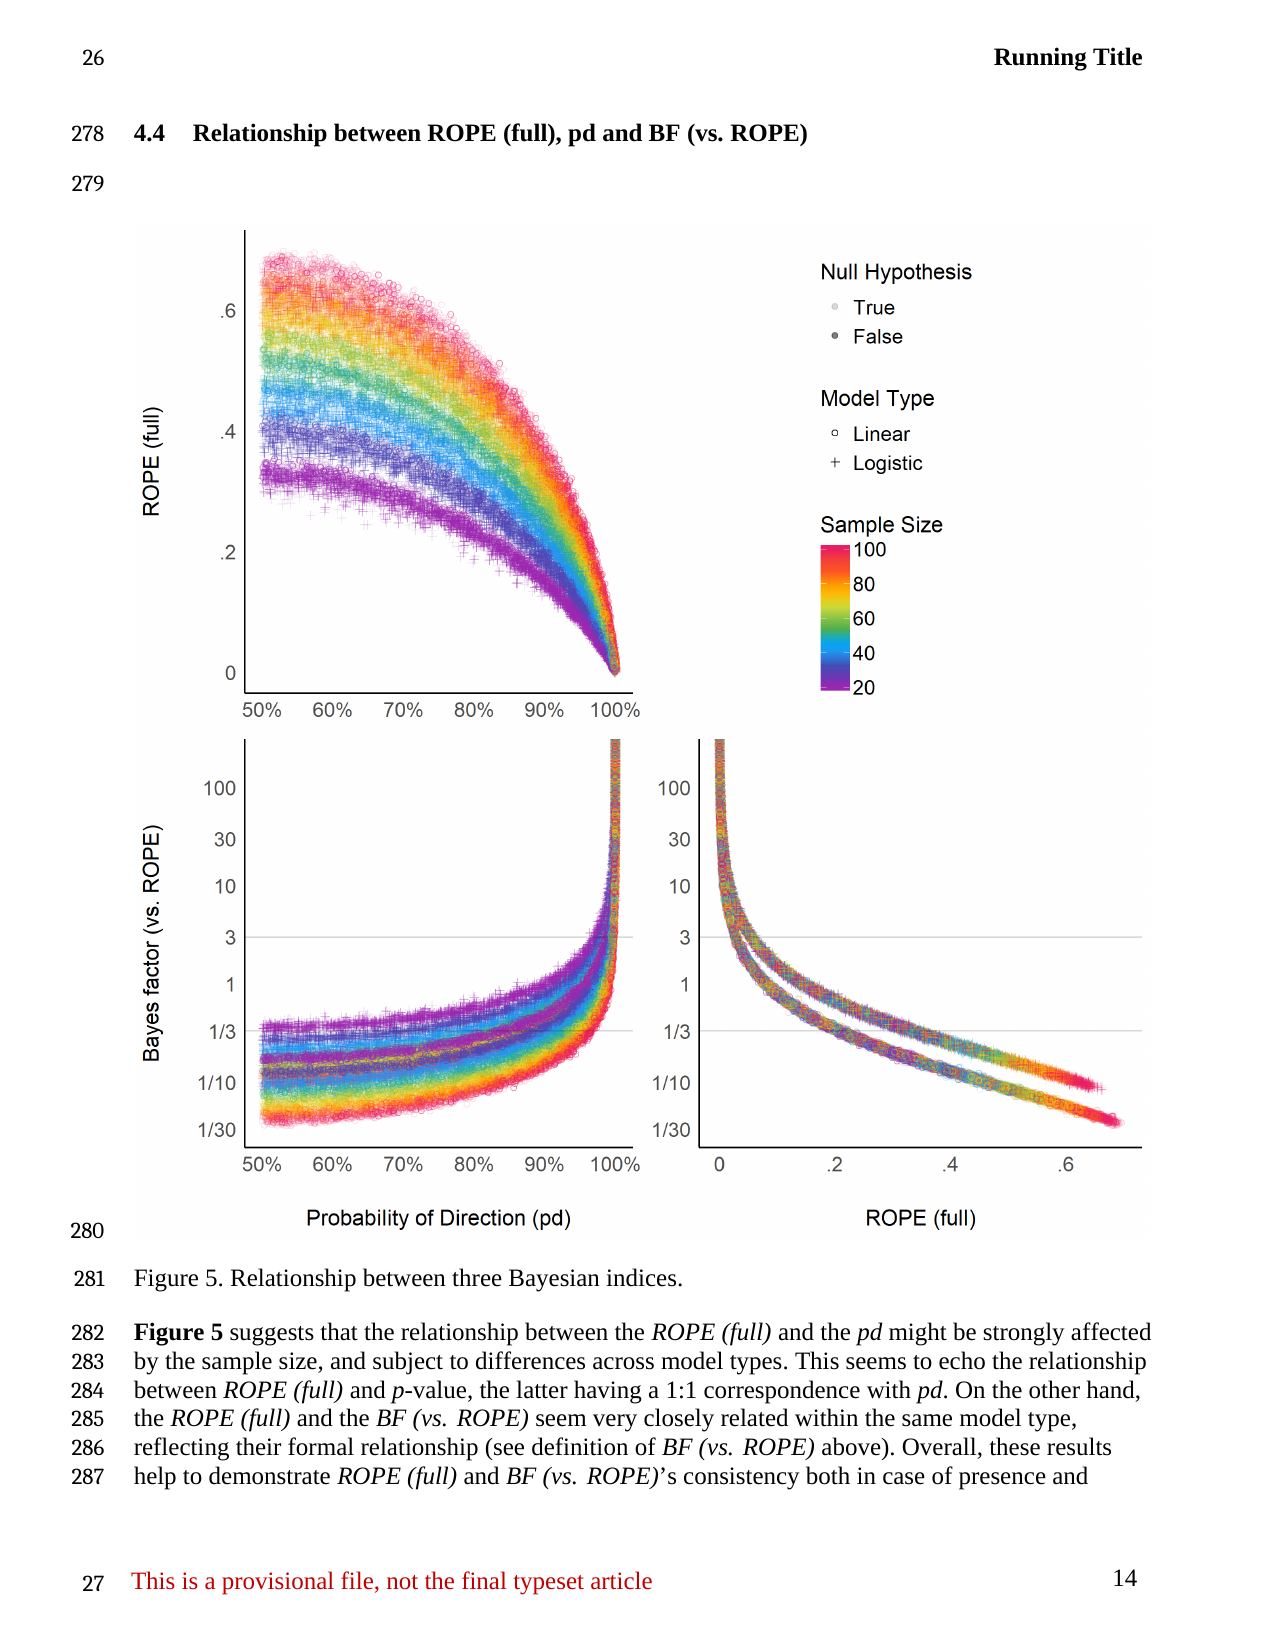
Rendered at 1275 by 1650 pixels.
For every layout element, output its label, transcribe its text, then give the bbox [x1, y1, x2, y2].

subtitle Relationship between ROPE (full), pd and BF (vs. ROPE) [133, 118, 1152, 147]
picture [133, 221, 1151, 1239]
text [133, 1317, 1152, 1490]
text Figure 5. Relationship between three Bayesian indices. [133, 1263, 1152, 1292]
